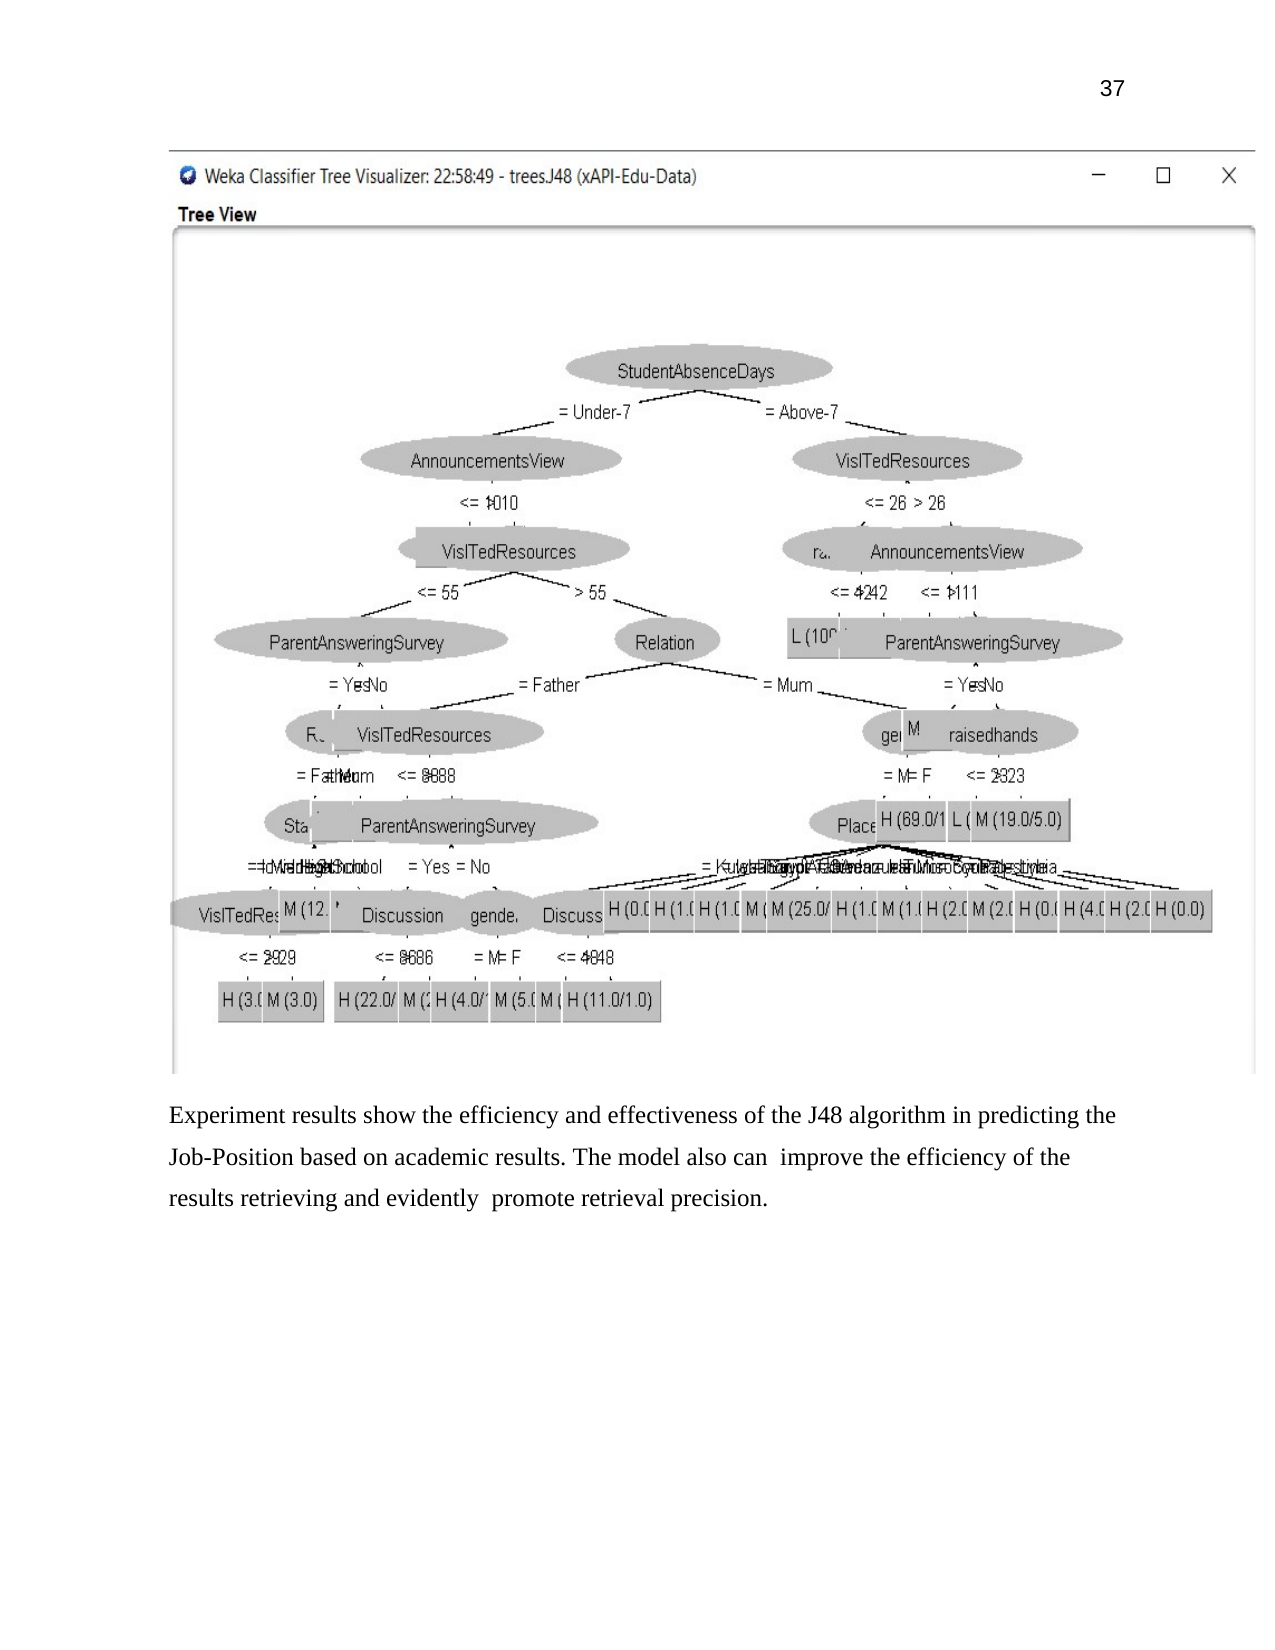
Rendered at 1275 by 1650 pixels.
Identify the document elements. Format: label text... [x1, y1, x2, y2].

picture [168, 150, 1256, 1074]
text Experiment results show the efficiency and effectiveness of the J48 algorithm in predicting the Job-Position based on academic results. The model also can improve the efficiency of the results retrieving and evidently promote retrieval precision. [169, 1100, 1125, 1212]
